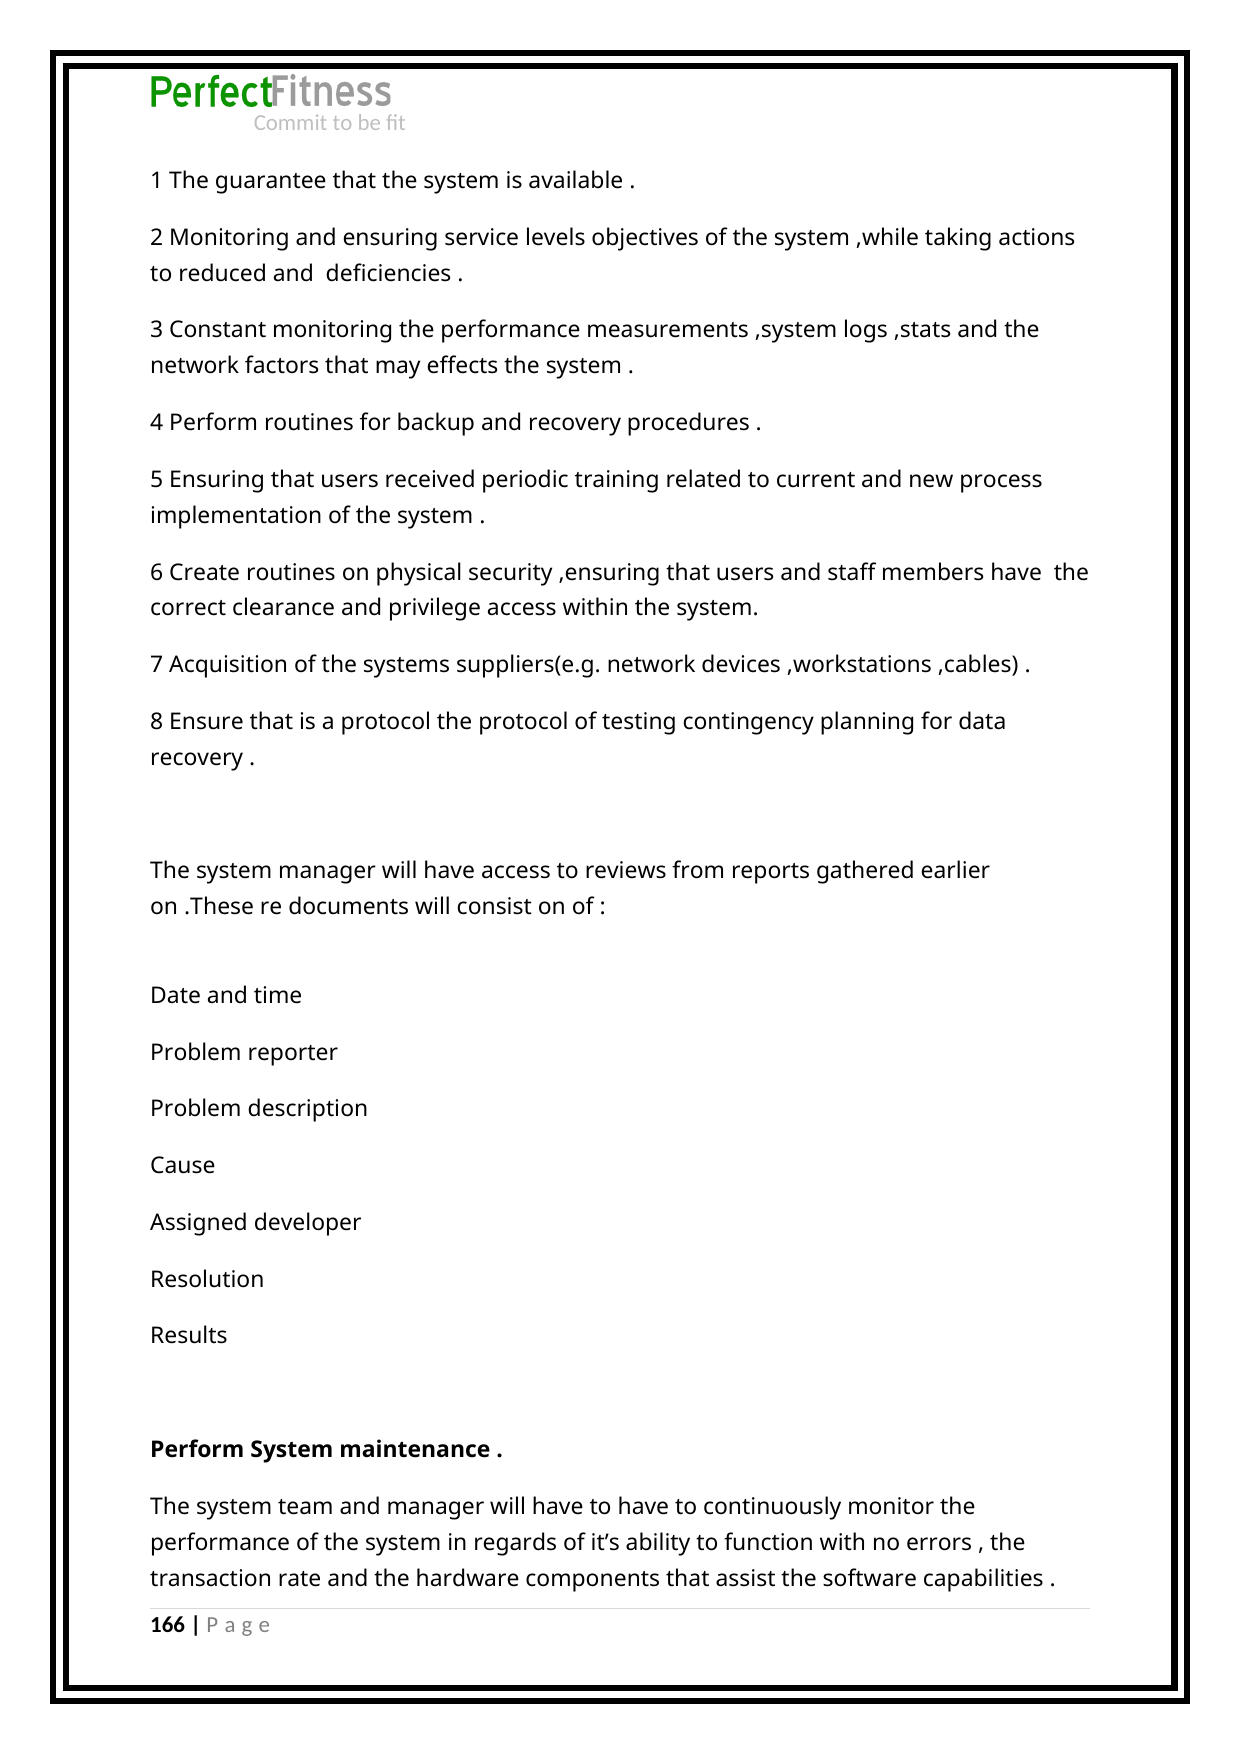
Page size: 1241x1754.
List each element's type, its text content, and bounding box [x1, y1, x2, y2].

text Problem reporter [150, 1036, 1090, 1067]
text Cause [150, 1149, 1090, 1180]
text Resolution [150, 1263, 1090, 1294]
text Perform System maintenance . [150, 1433, 1090, 1464]
picture [150, 73, 391, 108]
text 1 The guarantee that the system is available . [150, 164, 1090, 195]
text 6 Create routines on physical security ,ensuring that users and staff members have the correct clearance and privilege access within the system. [150, 555, 1090, 623]
text 3 Constant monitoring the performance measurements ,system logs ,stats and the network factors that may effects the system . [150, 313, 1090, 380]
text 5 Ensuring that users received periodic training related to current and new process implementation of the system . [150, 463, 1090, 530]
text Date and time [150, 979, 1090, 1010]
text Assigned developer [150, 1206, 1090, 1237]
text 8 Ensure that is a protocol the protocol of testing contingency planning for data recovery . [150, 705, 1090, 772]
text 2 Monitoring and ensuring service levels objectives of the system ,while taking actions to reduced and deficiencies . [150, 221, 1090, 288]
text 7 Acquisition of the systems suppliers(e.g. network devices ,workstations ,cables) . [150, 648, 1090, 679]
text Problem description [150, 1092, 1090, 1123]
text The system team and manager will have to have to continuously monitor the performance of the system in regards of it’s ability to function with no errors , the transaction rate and the hardware components that assist the software capabilities . [150, 1490, 1090, 1593]
text Results [150, 1319, 1090, 1351]
text 4 Perform routines for backup and recovery procedures . [150, 406, 1090, 437]
text The system manager will have access to reviews from reports gathered earlier on .These re documents will consist on of : [150, 854, 1090, 954]
